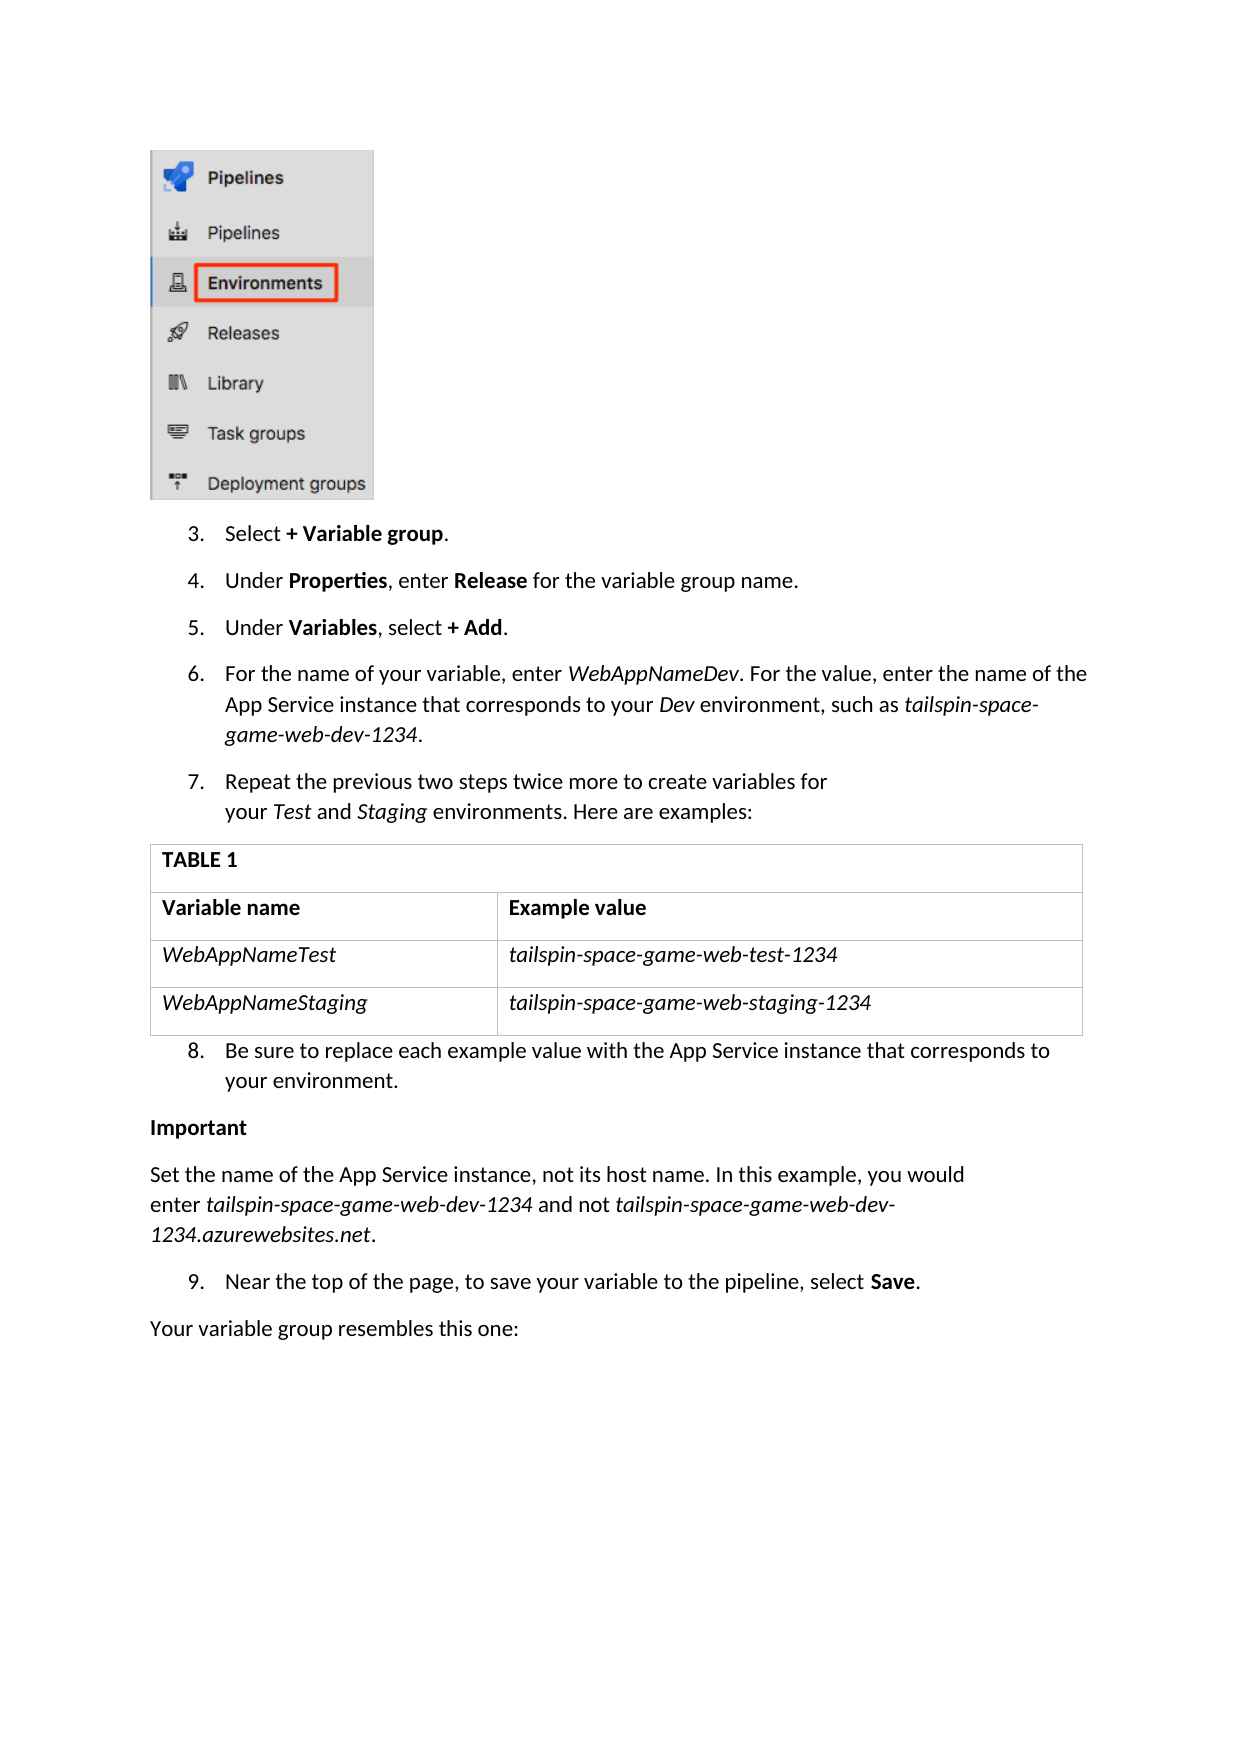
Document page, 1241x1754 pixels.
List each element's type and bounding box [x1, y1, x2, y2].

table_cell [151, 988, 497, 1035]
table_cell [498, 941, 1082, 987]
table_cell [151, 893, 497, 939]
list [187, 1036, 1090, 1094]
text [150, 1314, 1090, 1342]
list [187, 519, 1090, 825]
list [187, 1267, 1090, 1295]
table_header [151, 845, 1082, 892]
picture [150, 150, 374, 500]
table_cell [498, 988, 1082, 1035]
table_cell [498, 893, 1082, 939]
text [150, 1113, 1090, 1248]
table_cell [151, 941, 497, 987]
